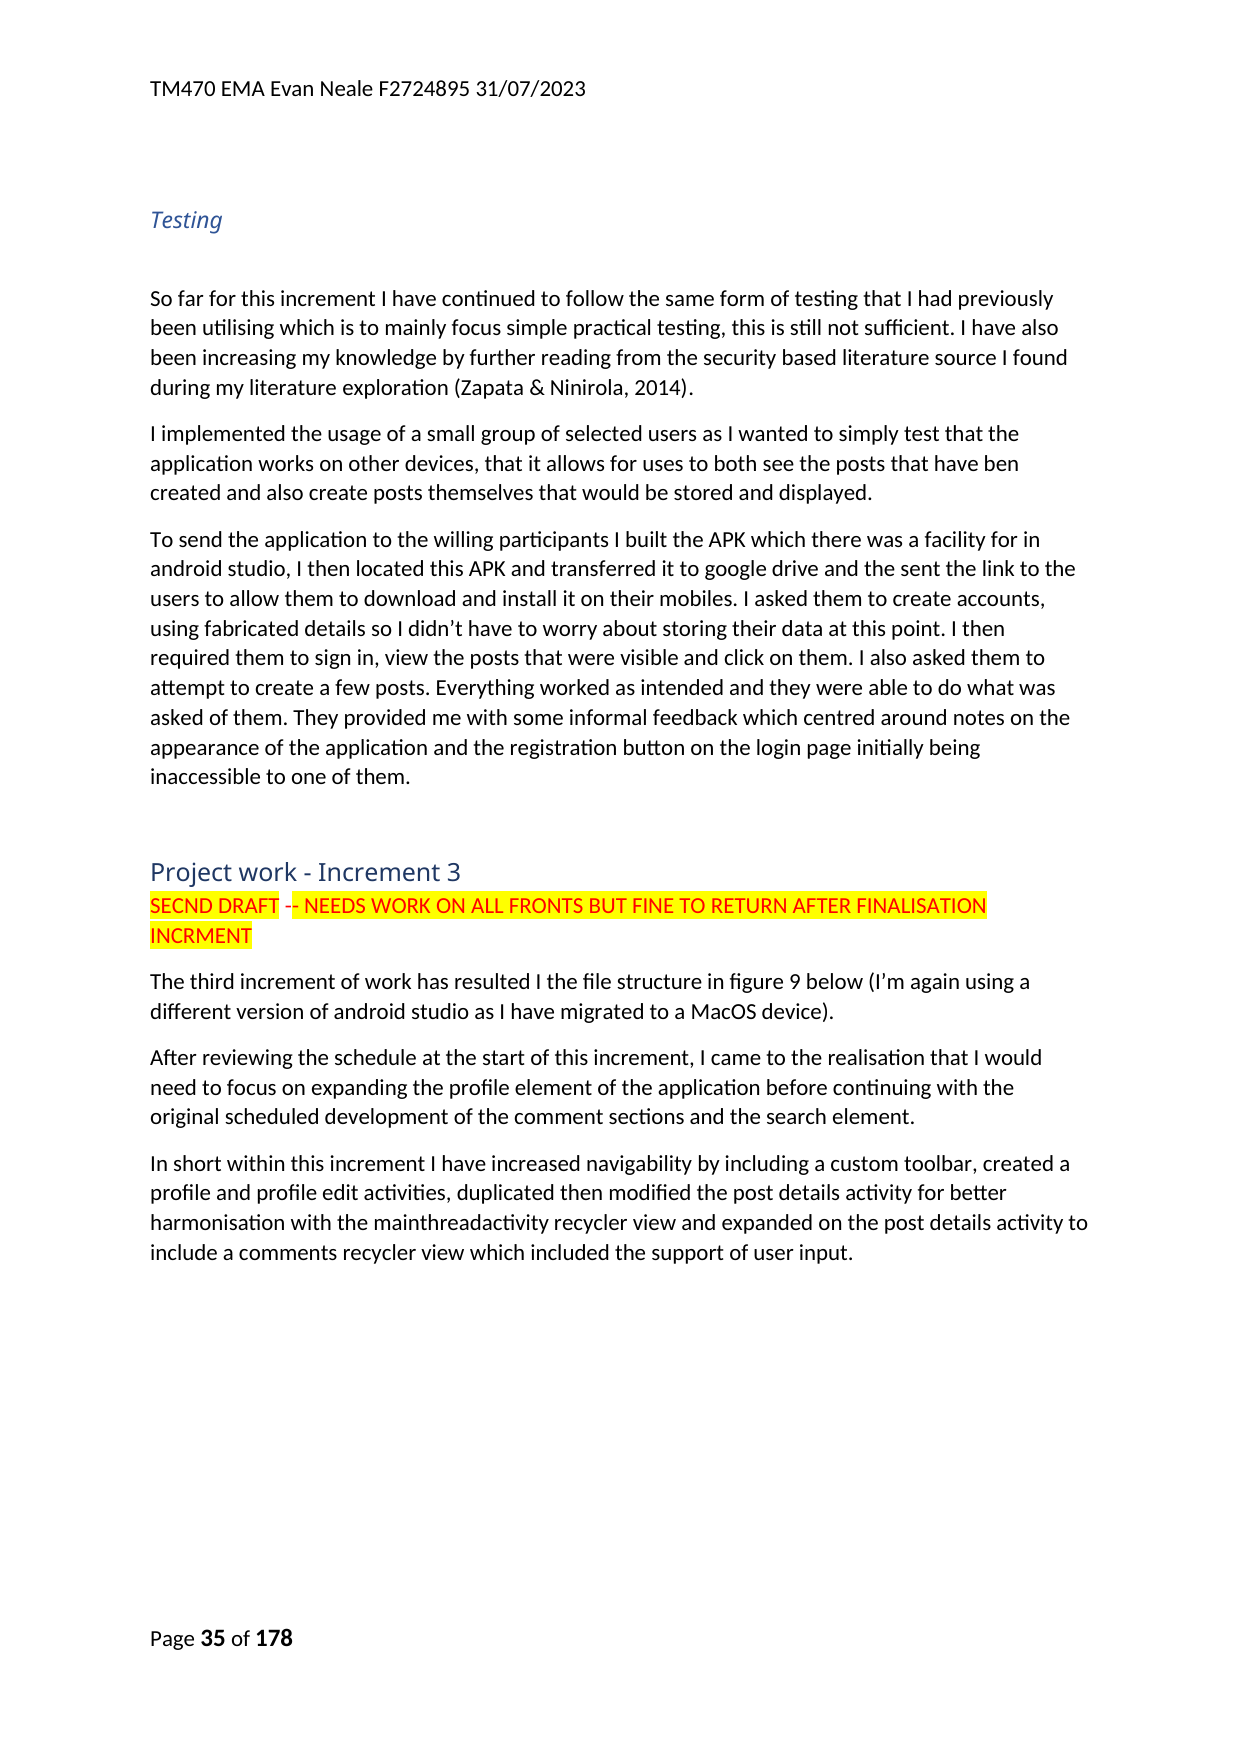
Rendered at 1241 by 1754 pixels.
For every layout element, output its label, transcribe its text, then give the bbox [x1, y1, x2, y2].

text SECND DRAFT -- NEEDS WORK ON ALL FRONTS BUT FINE TO RETURN AFTER FINALISATION INCRMENT [150, 891, 1090, 949]
text After reviewing the schedule at the start of this increment, I came to the realisation that I would need to focus on expanding the profile element of the application before continuing with the original scheduled development of the comment sections and the search element. [150, 1043, 1090, 1131]
text In short within this increment I have increased navigability by including a custom toolbar, created a profile and profile edit activities, duplicated then modified the post details activity for better harmonisation with the mainthreadactivity recycler view and expanded on the post details activity to include a comments recycler view which included the support of user input. [150, 1149, 1090, 1266]
subtitle Project work - Increment 3 [150, 855, 1090, 889]
text So far for this increment I have continued to follow the same form of testing that I had previously been utilising which is to mainly focus simple practical testing, this is still not sufficient. I have also been increasing my knowledge by further reading from the security based literature source I found during my literature exploration (Zapata & Ninirola, 2014). [150, 284, 1090, 401]
subtitle Testing [150, 204, 1090, 235]
text The third increment of work has resulted I the file structure in figure 9 below (I’m again using a different version of android studio as I have migrated to a MacOS device). [150, 967, 1090, 1025]
text To send the application to the willing participants I built the APK which there was a facility for in android studio, I then located this APK and transferred it to google drive and the sent the link to the users to allow them to download and install it on their mobiles. I asked them to create accounts, using fabricated details so I didn’t have to worry about storing their data at this point. I then required them to sign in, view the posts that were visible and click on them. I also asked them to attempt to create a few posts. Everything worked as intended and they were able to do what was asked of them. They provided me with some informal feedback which centred around notes on the appearance of the application and the registration button on the login page initially being inaccessible to one of them. [150, 525, 1090, 790]
text I implemented the usage of a small group of selected users as I wanted to simply test that the application works on other devices, that it allows for uses to both see the posts that have ben created and also create posts themselves that would be stored and displayed. [150, 419, 1090, 506]
